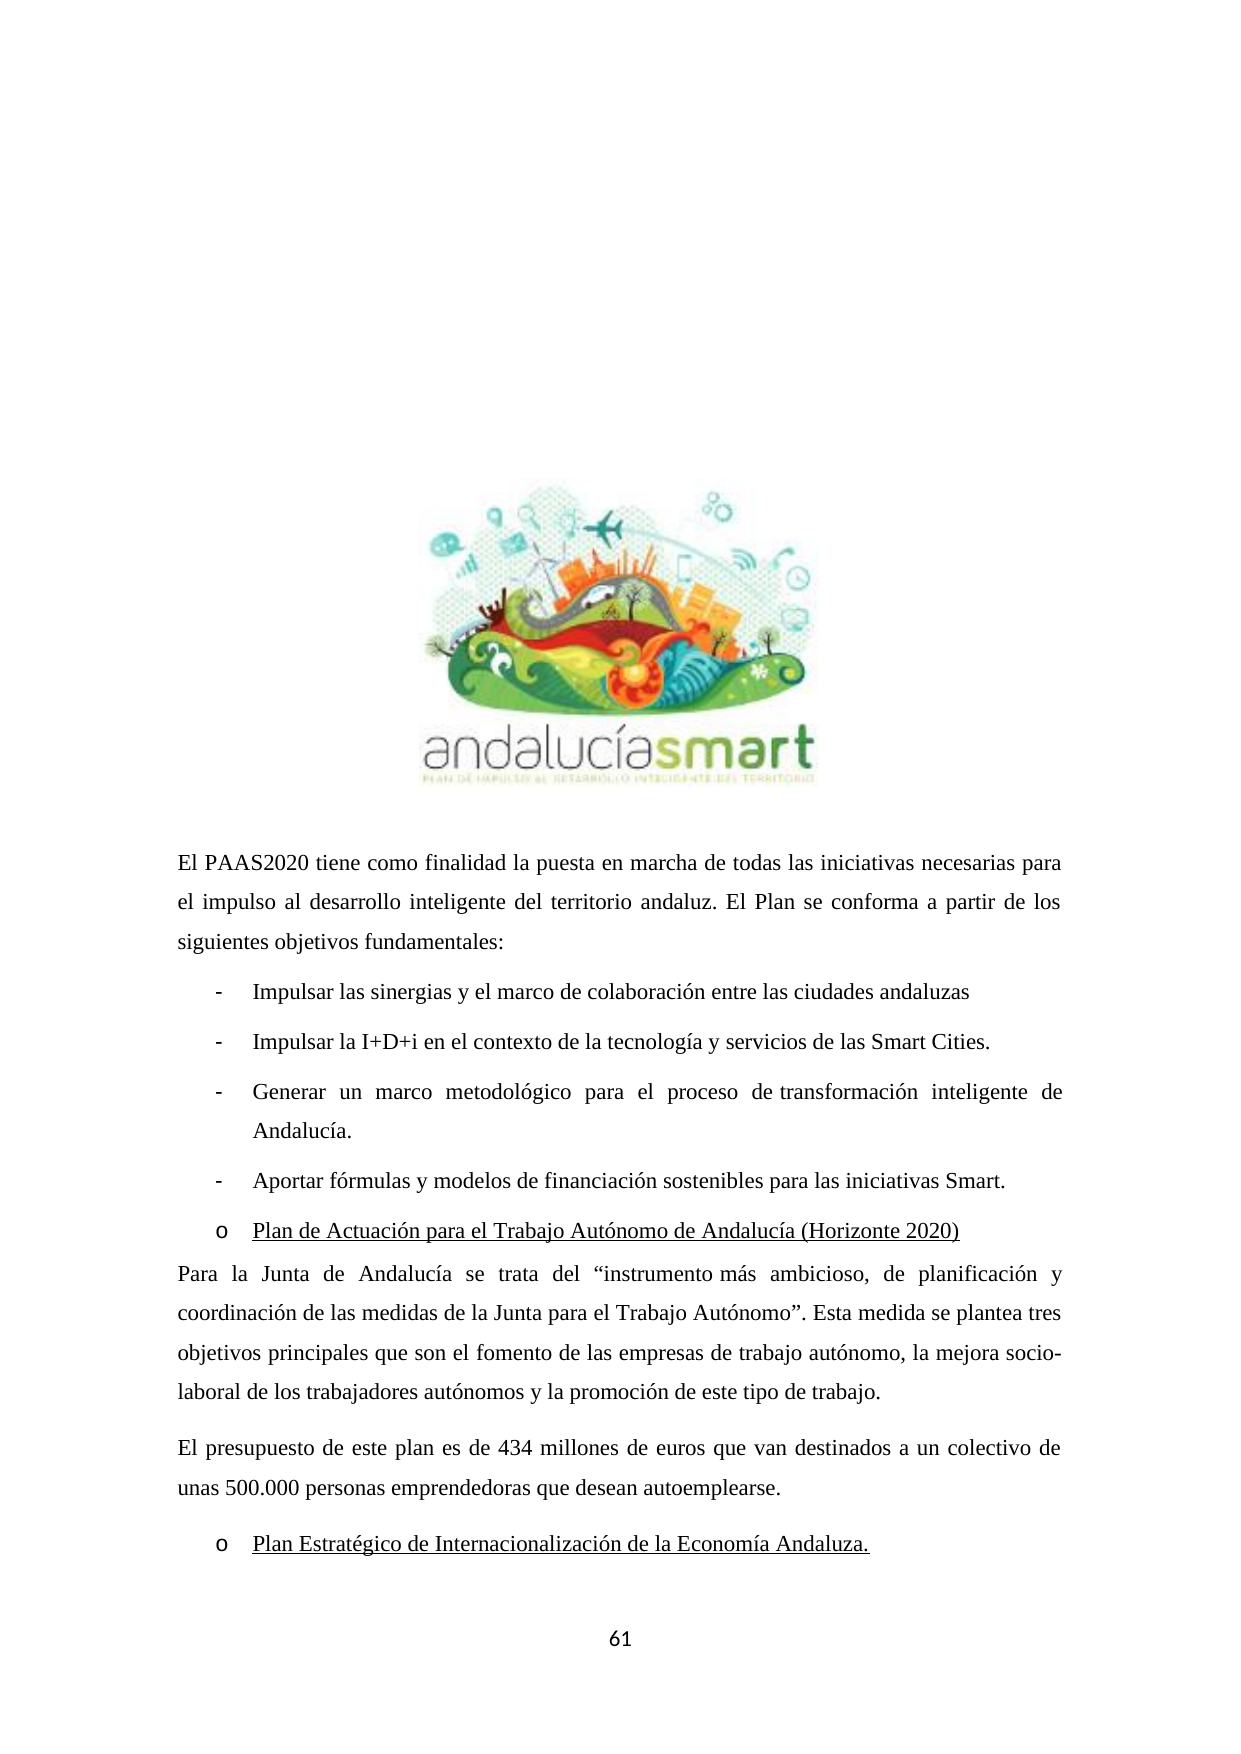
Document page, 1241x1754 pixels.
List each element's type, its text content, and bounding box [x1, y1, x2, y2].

list Aportar fórmulas y modelos de financiación sostenibles para las iniciativas Smart. [215, 1167, 1063, 1194]
text Para la Junta de Andalucía se trata del “instrumento más ambicioso, de planificación y coordinación de las medidas de la Junta para el Trabajo Autónomo”. Esta medida se plantea tres objetivos principales que son el fomento de las empresas de trabajo autónomo, la mejora socio-laboral de los trabajadores autónomos y la promoción de este tipo de trabajo. [177, 1260, 1063, 1404]
text El PAAS2020 tiene como finalidad la puesta en marcha de todas las iniciativas necesarias para el impulso al desarrollo inteligente del territorio andaluz. El Plan se conforma a partir de los siguientes objetivos fundamentales: [177, 849, 1063, 954]
text El presupuesto de este plan es de 434 millones de euros que van destinados a un colectivo de unas 500.000 personas emprendedoras que desean autoemplearse. [177, 1434, 1063, 1500]
list Impulsar la I+D+i en el contexto de la tecnología y servicios de las Smart Cities. [215, 1028, 1063, 1054]
list Generar un marco metodológico para el proceso de transformación inteligente de Andalucía. [215, 1078, 1063, 1144]
list Impulsar las sinergias y el marco de colaboración entre las ciudades andaluzas [215, 978, 1063, 1004]
picture [418, 478, 822, 796]
list Plan Estratégico de Internacionalización de la Economía Andaluza. [215, 1530, 1063, 1558]
list Plan de Actuación para el Trabajo Autónomo de Andalucía (Horizonte 2020) [215, 1217, 1063, 1246]
